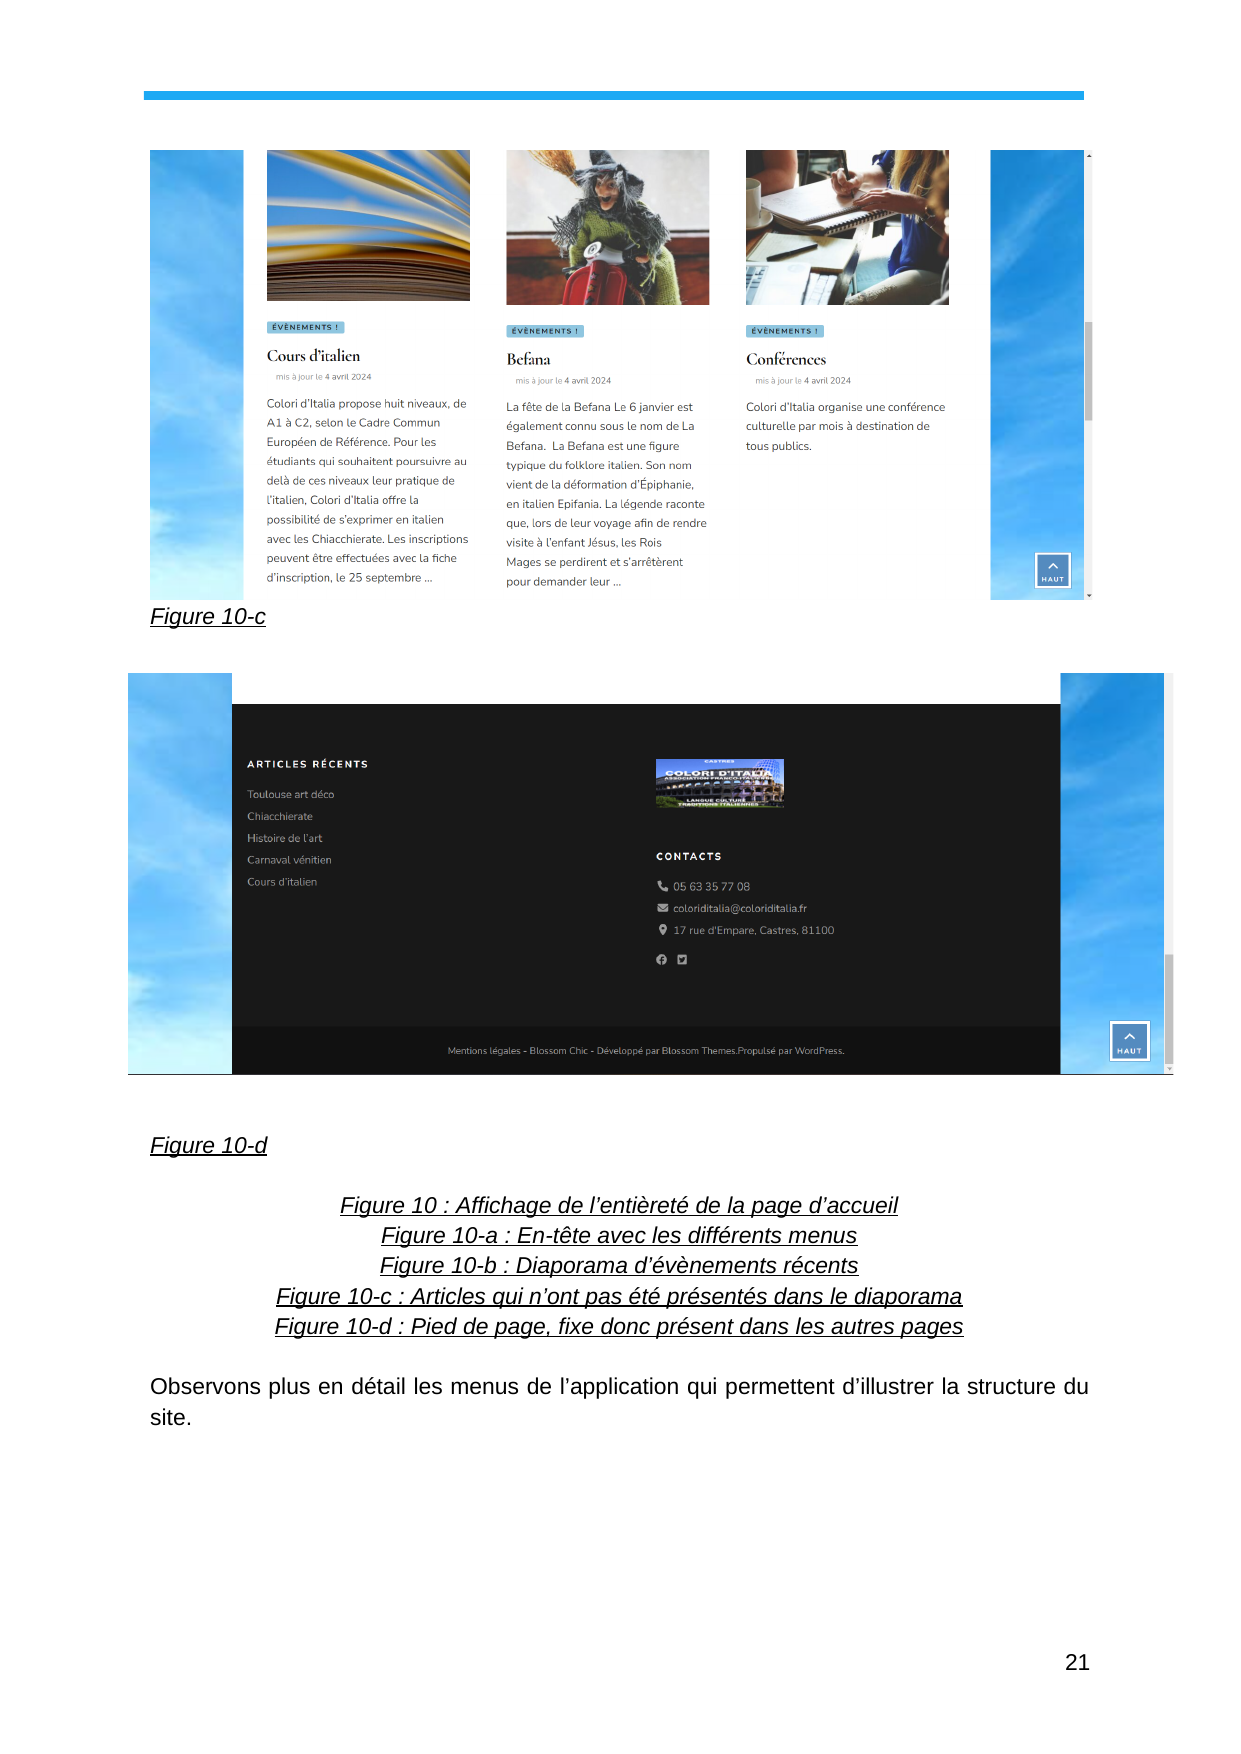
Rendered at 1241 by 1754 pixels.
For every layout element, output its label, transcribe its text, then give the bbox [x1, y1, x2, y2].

text Figure 10-b : Diaporama d’évènements récents [150, 1252, 1090, 1279]
picture [143, 91, 1084, 100]
text Figure 10-c : Articles qui n’ont pas été présentés dans le diaporama [150, 1283, 1090, 1309]
text Figure 10-d : Pied de page, fixe donc présent dans les autres pages [150, 1313, 1090, 1339]
picture [150, 150, 1093, 600]
text Figure 10 : Affichage de l’entièreté de la page d’accueil [150, 1192, 1090, 1218]
text Figure 10-d [150, 1132, 1090, 1158]
text Figure 10-a : En-tête avec les différents menus [150, 1222, 1090, 1249]
text Figure 10-c [150, 603, 1090, 629]
picture [128, 673, 1174, 1075]
text Observons plus en détail les menus de l’application qui permettent d’illustrer la structure du site. [150, 1373, 1090, 1430]
